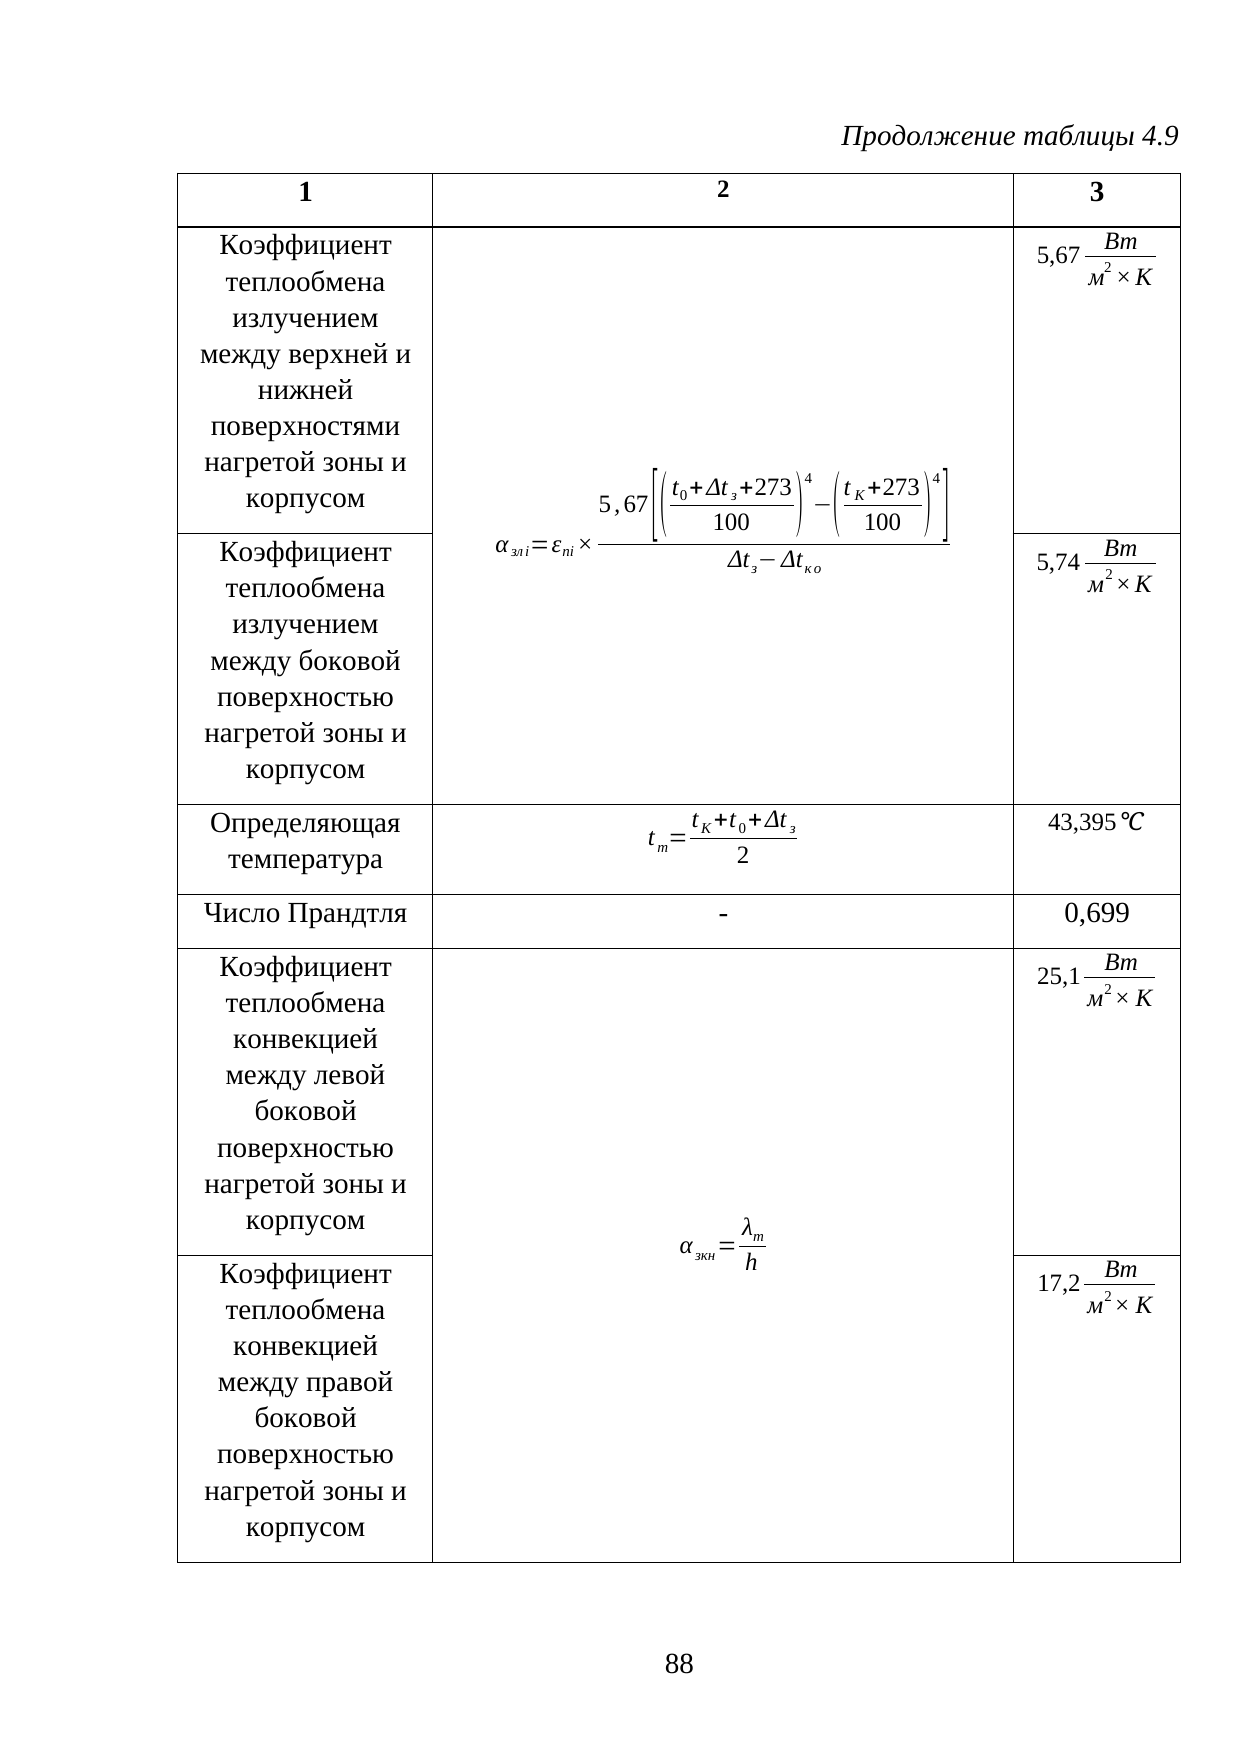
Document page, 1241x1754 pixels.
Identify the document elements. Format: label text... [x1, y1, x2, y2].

table_cell 0,699 [1014, 895, 1180, 948]
table_header 1 [178, 174, 432, 226]
table_cell [1014, 228, 1180, 533]
table_cell [1014, 805, 1180, 894]
table_cell [433, 805, 1013, 894]
table_cell [1014, 949, 1180, 1255]
table_cell Определяющая температура [178, 805, 432, 894]
table_cell [1014, 534, 1180, 804]
table_cell [433, 949, 1013, 1562]
table_cell Коэффициент теплообмена конвекцией между правой боковой поверхностью нагретой зоны и корпусом [178, 1256, 432, 1562]
table_header 2 [433, 174, 1013, 226]
table_cell [433, 228, 1013, 804]
table_cell Число Прандтля [178, 895, 432, 948]
table_cell [1014, 1256, 1180, 1562]
table_cell Коэффициент теплообмена излучением между боковой поверхностью нагретой зоны и корпусом [178, 534, 432, 804]
table_header 3 [1014, 174, 1180, 226]
text Продолжение таблицы 4.9 [177, 118, 1181, 152]
table_cell Коэффициент теплообмена излучением между верхней и нижней поверхностями нагретой зоны и корпусом [178, 228, 432, 533]
table_cell Коэффициент теплообмена конвекцией между левой боковой поверхностью нагретой зоны и корпусом [178, 949, 432, 1255]
table_cell - [433, 895, 1013, 948]
